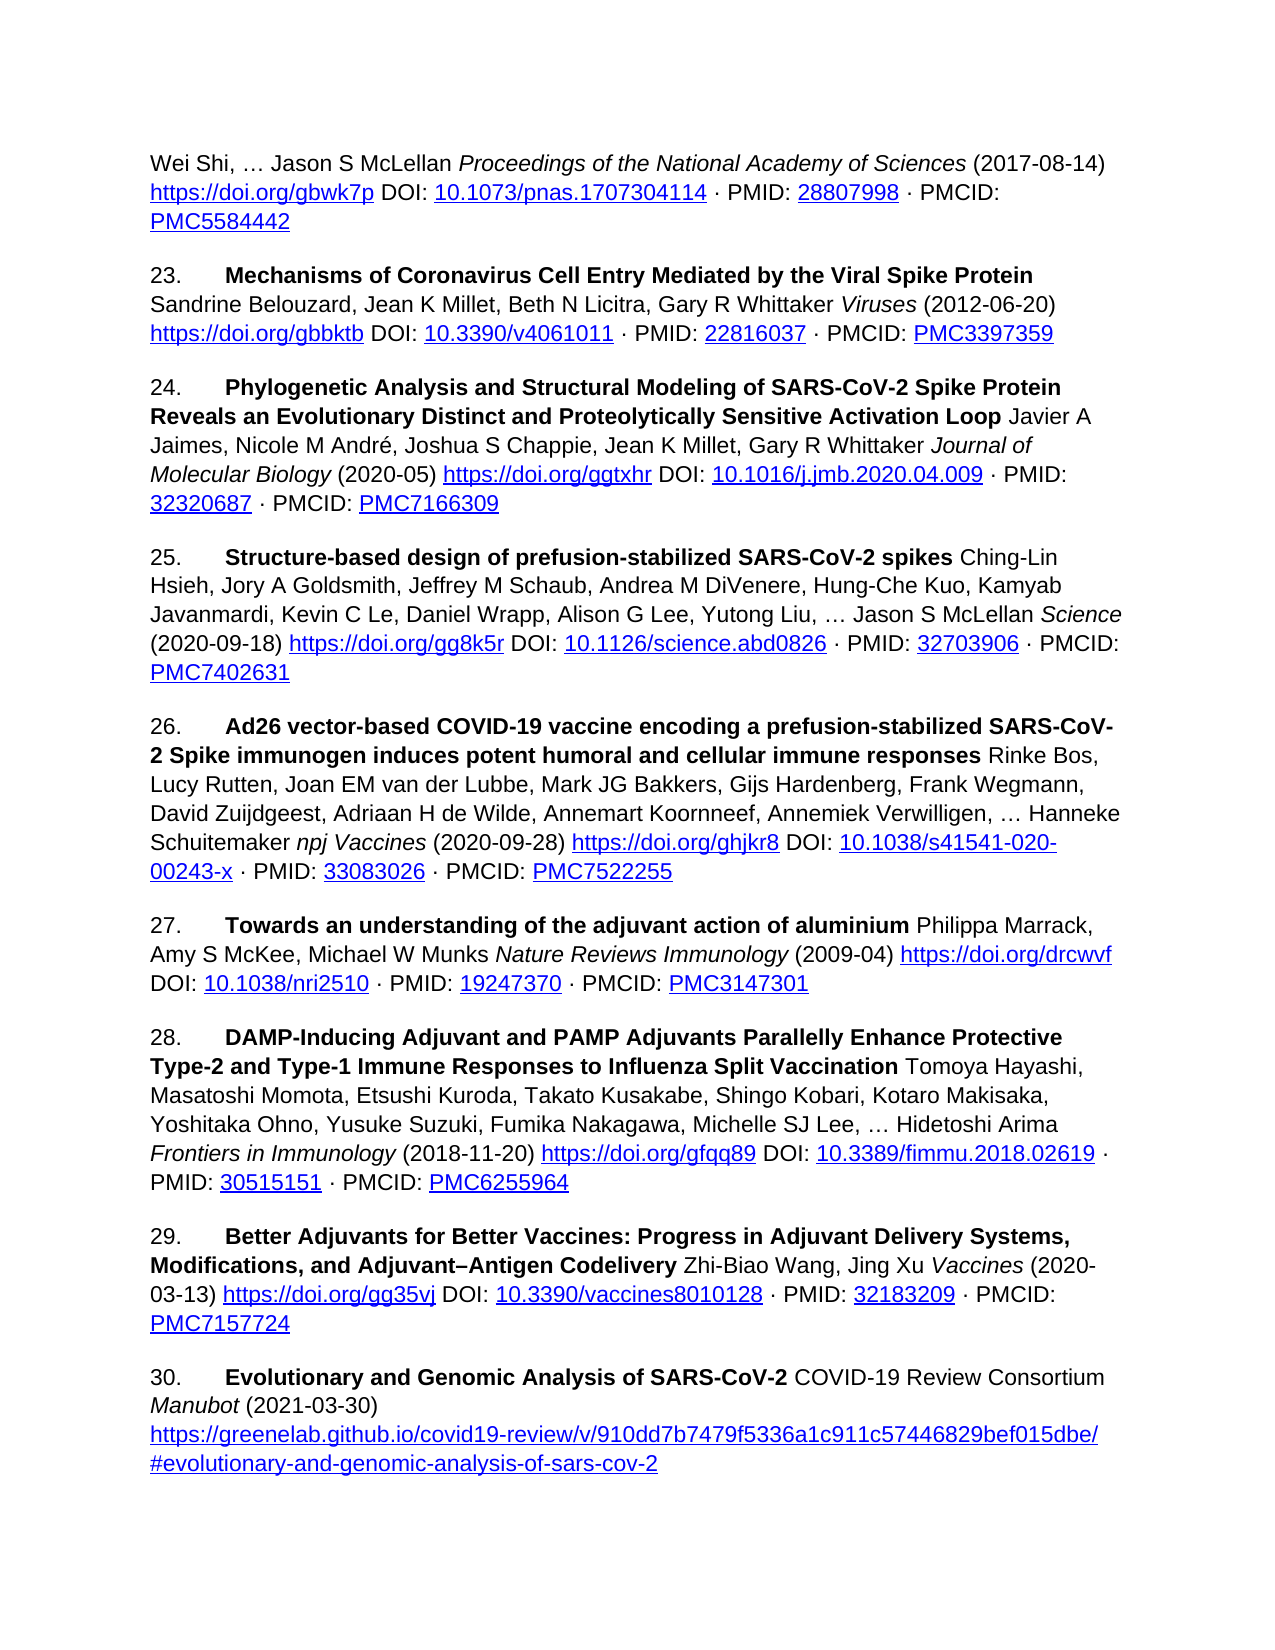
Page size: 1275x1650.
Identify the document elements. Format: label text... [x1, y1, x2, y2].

text 24. Phylogenetic Analysis and Structural Modeling of SARS-CoV-2 Spike Protein Reveals an Evolutionary Distinct and Proteolytically Sensitive Activation Loop Javier A Jaimes, Nicole M André, Joshua S Chappie, Jean K Millet, Gary R Whittaker Journal of Molecular Biology (2020-05) https://doi.org/ggtxhr DOI: 10.1016/j.jmb.2020.04.009 · PMID: 32320687 · PMCID: PMC7166309 [150, 374, 1125, 516]
text 27. Towards an understanding of the adjuvant action of aluminium Philippa Marrack, Amy S McKee, Michael W Munks Nature Reviews Immunology (2009-04) https://doi.org/drcwvf DOI: 10.1038/nri2510 · PMID: 19247370 · PMCID: PMC3147301 [150, 912, 1125, 996]
text 30. Evolutionary and Genomic Analysis of SARS-CoV-2 COVID-19 Review Consortium Manubot (2021-03-30) https://greenelab.github.io/covid19-review/v/910dd7b7479f5336a1c911c57446829bef015dbe/#evolutionary-and-genomic-analysis-of-sars-cov-2 [150, 1363, 1125, 1477]
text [150, 150, 1125, 234]
text 26. Ad26 vector-based COVID-19 vaccine encoding a prefusion-stabilized SARS-CoV-2 Spike immunogen induces potent humoral and cellular immune responses Rinke Bos, Lucy Rutten, Joan EM van der Lubbe, Mark JG Bakkers, Gijs Hardenberg, Frank Wegmann, David Zuijdgeest, Adriaan H de Wilde, Annemart Koornneef, Annemiek Verwilligen, … Hanneke Schuitemaker npj Vaccines (2020-09-28) https://doi.org/ghjkr8 DOI: 10.1038/s41541-020-00243-x · PMID: 33083026 · PMCID: PMC7522255 [150, 713, 1125, 884]
text 28. DAMP-Inducing Adjuvant and PAMP Adjuvants Parallelly Enhance Protective Type-2 and Type-1 Immune Responses to Influenza Split Vaccination Tomoya Hayashi, Masatoshi Momota, Etsushi Kuroda, Takato Kusakabe, Shingo Kobari, Kotaro Makisaka, Yoshitaka Ohno, Yusuke Suzuki, Fumika Nakagawa, Michelle SJ Lee, … Hidetoshi Arima Frontiers in Immunology (2018-11-20) https://doi.org/gfqq89 DOI: 10.3389/fimmu.2018.02619 · PMID: 30515151 · PMCID: PMC6255964 [150, 1024, 1125, 1195]
text 23. Mechanisms of Coronavirus Cell Entry Mediated by the Viral Spike Protein Sandrine Belouzard, Jean K Millet, Beth N Licitra, Gary R Whittaker Viruses (2012-06-20) https://doi.org/gbbktb DOI: 10.3390/v4061011 · PMID: 22816037 · PMCID: PMC3397359 [150, 262, 1125, 346]
text 29. Better Adjuvants for Better Vaccines: Progress in Adjuvant Delivery Systems, Modifications, and Adjuvant–Antigen Codelivery Zhi-Biao Wang, Jing Xu Vaccines (2020-03-13) https://doi.org/gg35vj DOI: 10.3390/vaccines8010128 · PMID: 32183209 · PMCID: PMC7157724 [150, 1223, 1125, 1336]
text 25. Structure-based design of prefusion-stabilized SARS-CoV-2 spikes Ching-Lin Hsieh, Jory A Goldsmith, Jeffrey M Schaub, Andrea M DiVenere, Hung-Che Kuo, Kamyab Javanmardi, Kevin C Le, Daniel Wrapp, Alison G Lee, Yutong Liu, … Jason S McLellan Science (2020-09-18) https://doi.org/gg8k5r DOI: 10.1126/science.abd0826 · PMID: 32703906 · PMCID: PMC7402631 [150, 543, 1125, 686]
